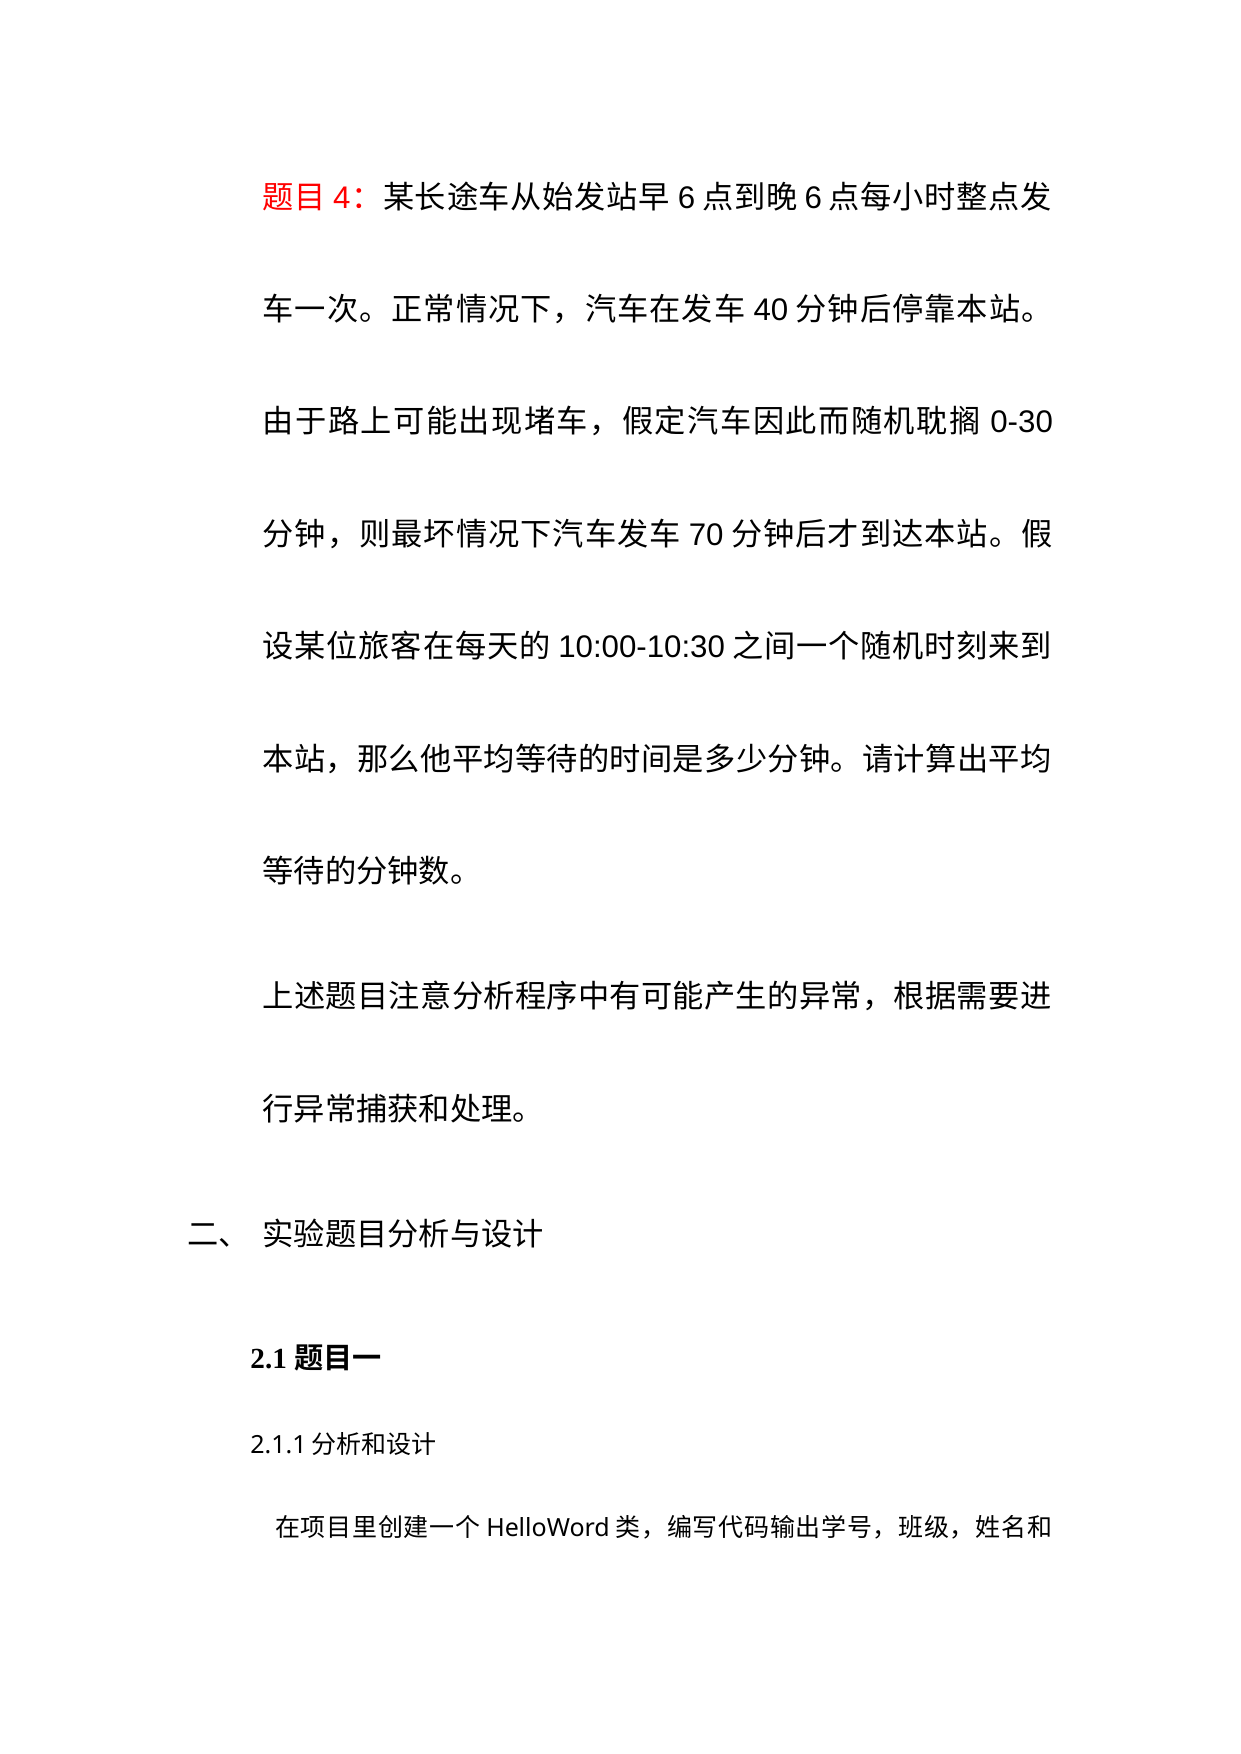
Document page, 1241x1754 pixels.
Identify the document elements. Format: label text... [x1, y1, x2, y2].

text 题目4：某长途车从始发站早6点到晚6点每小时整点发车一次。正常情况下，汽车在发车40分钟后停靠本站。由于路上可能出现堵车，假定汽车因此而随机耽搁0-30分钟，则最坏情况下汽车发车70分钟后才到达本站。假设某位旅客在每天的10:00-10:30之间一个随机时刻来到本站，那么他平均等待的时间是多少分钟。请计算出平均等待的分钟数。 [262, 162, 1053, 901]
text 2.1 题目一 [187, 1324, 1053, 1389]
text 2.1.1分析和设计 [187, 1410, 1053, 1475]
list 实验题目分析与设计 [187, 1199, 1053, 1264]
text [231, 1493, 1053, 1558]
text 上述题目注意分析程序中有可能产生的异常，根据需要进行异常捕获和处理。 [262, 961, 1053, 1139]
